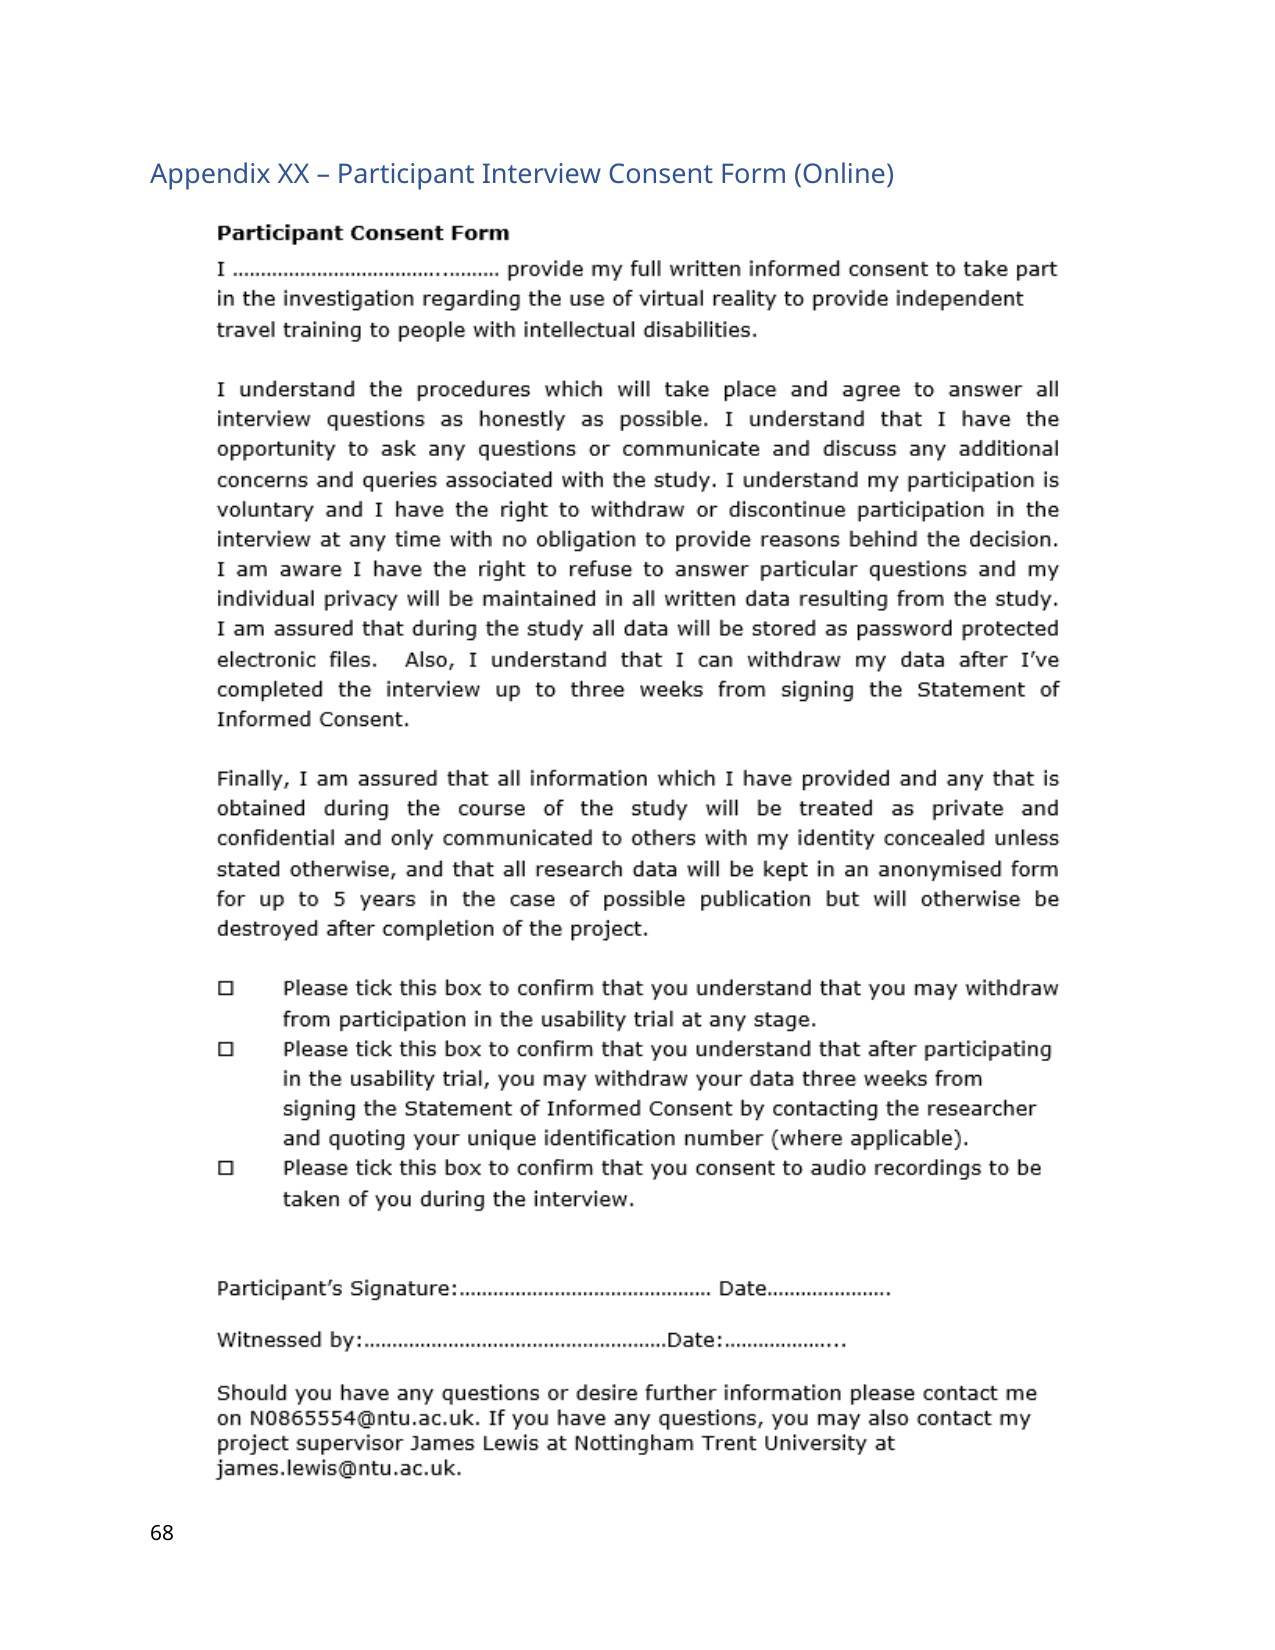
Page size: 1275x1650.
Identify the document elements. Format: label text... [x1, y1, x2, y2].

picture [206, 209, 1069, 1491]
subtitle Appendix XX – Participant Interview Consent Form (Online) [150, 154, 1125, 191]
